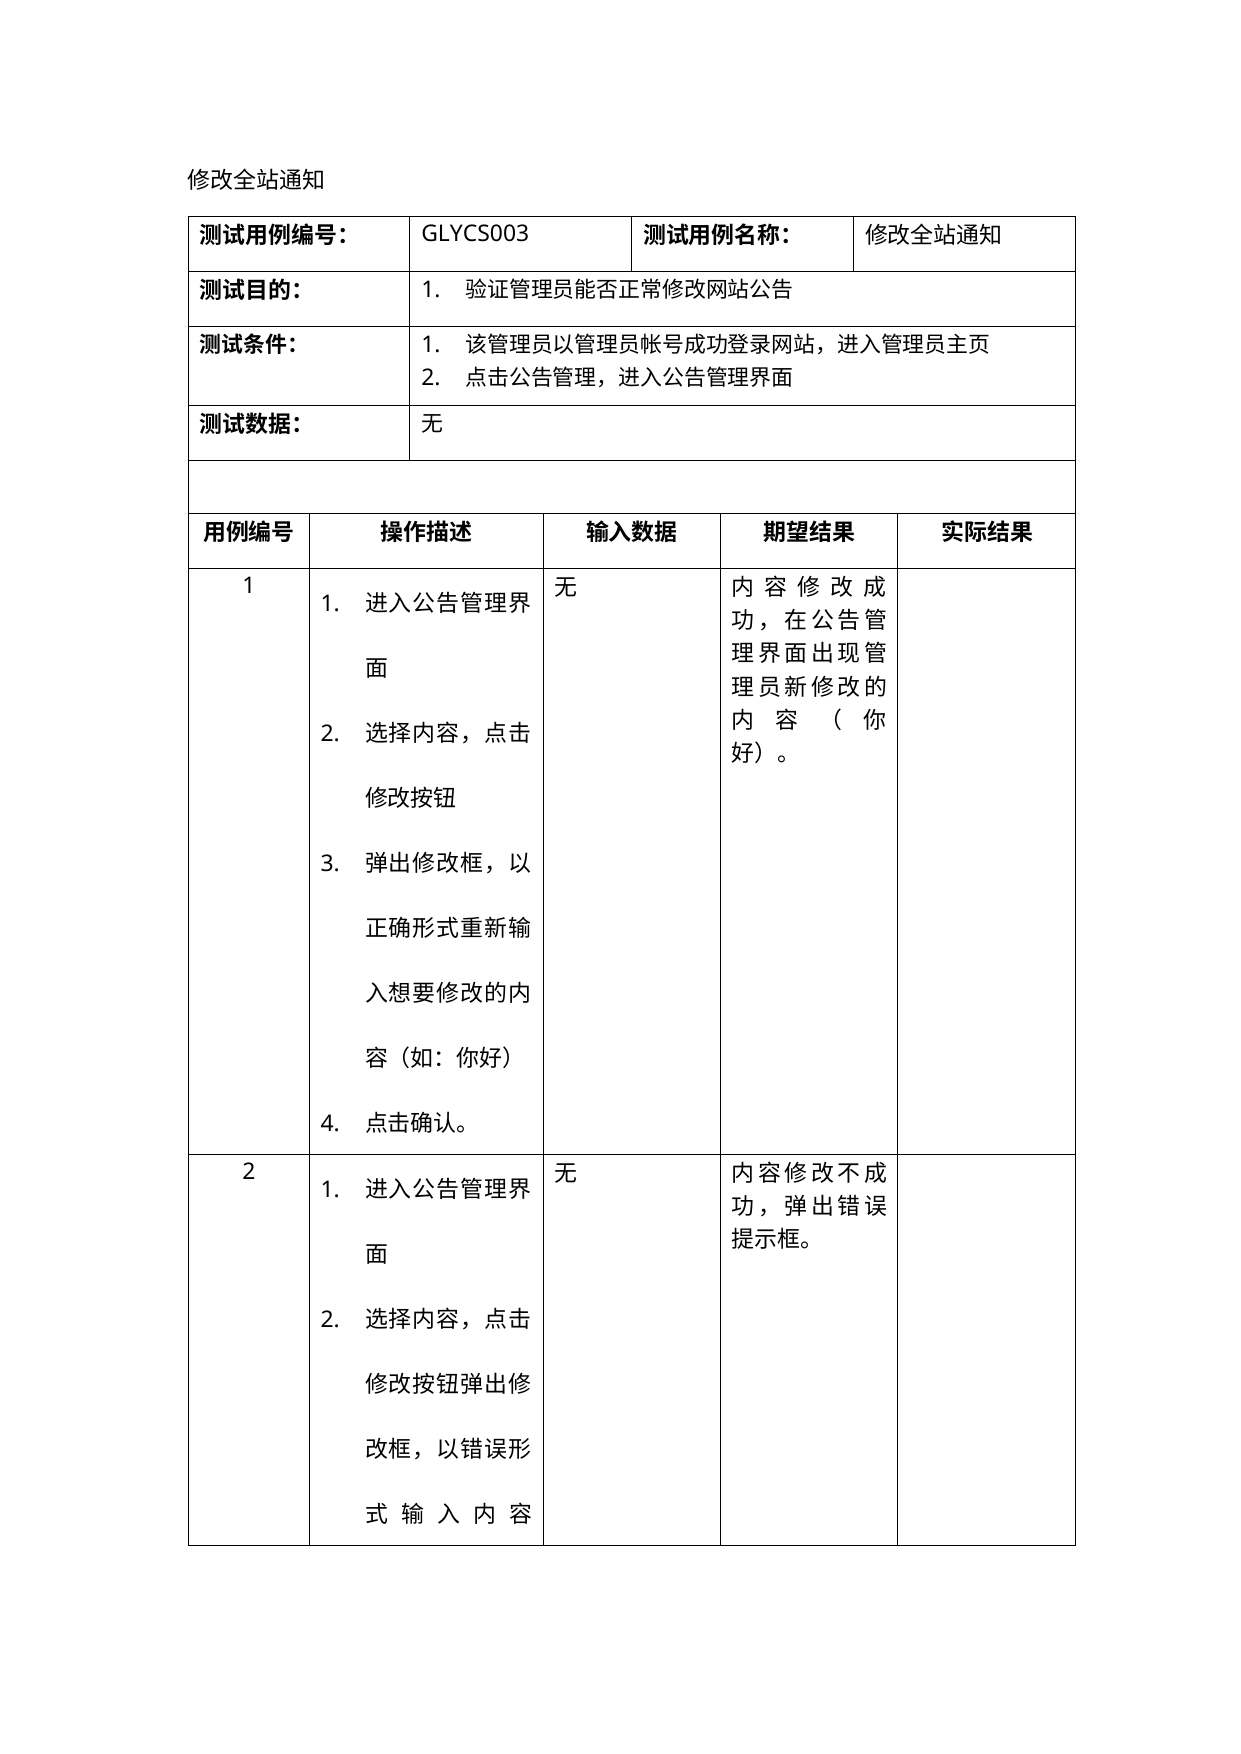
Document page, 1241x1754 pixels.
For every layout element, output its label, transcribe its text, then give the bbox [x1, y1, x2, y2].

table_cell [310, 1155, 543, 1545]
table_header 测试用例名称： [632, 217, 853, 271]
table_cell [898, 1155, 1075, 1545]
table_cell 内容修改不成功，弹出错误提示框。 [721, 1155, 897, 1545]
table_cell 测试数据： [189, 406, 409, 459]
table_cell 操作描述 [310, 514, 543, 568]
table_cell 无 [544, 1155, 720, 1545]
table_cell 内容修改成功，在公告管理界面出现管理员新修改的内容（你好）。 [721, 569, 897, 1154]
table_cell 测试目的： [189, 272, 409, 326]
table_cell 无 [544, 569, 720, 1154]
table_cell 验证管理员能否正常修改网站公告 [410, 272, 1075, 326]
table_cell 测试条件： [189, 327, 409, 404]
table_cell 进入公告管理界面 选择内容，点击修改按钮 弹出修改框，以正确形式重新输入想要修改的内容（如：你好） 点击确认。 [310, 569, 543, 1154]
table_header 修改全站通知 [854, 217, 1075, 271]
table_cell 用例编号 [189, 514, 309, 568]
table_cell 无 [410, 406, 1075, 459]
table_header GLYCS003 [410, 217, 631, 271]
table_cell 输入数据 [544, 514, 720, 568]
table_cell 1 [189, 569, 309, 1154]
table_cell 该管理员以管理员帐号成功登录网站，进入管理员主页 点击公告管理，进入公告管理界面 [410, 327, 1075, 404]
text 修改全站通知 [187, 162, 1053, 195]
table_cell [898, 569, 1075, 1154]
table_header 测试用例编号： [189, 217, 409, 271]
table_cell 2 [189, 1155, 309, 1545]
table_cell 期望结果 [721, 514, 897, 568]
table_cell [189, 461, 1075, 513]
table_cell 实际结果 [898, 514, 1075, 568]
